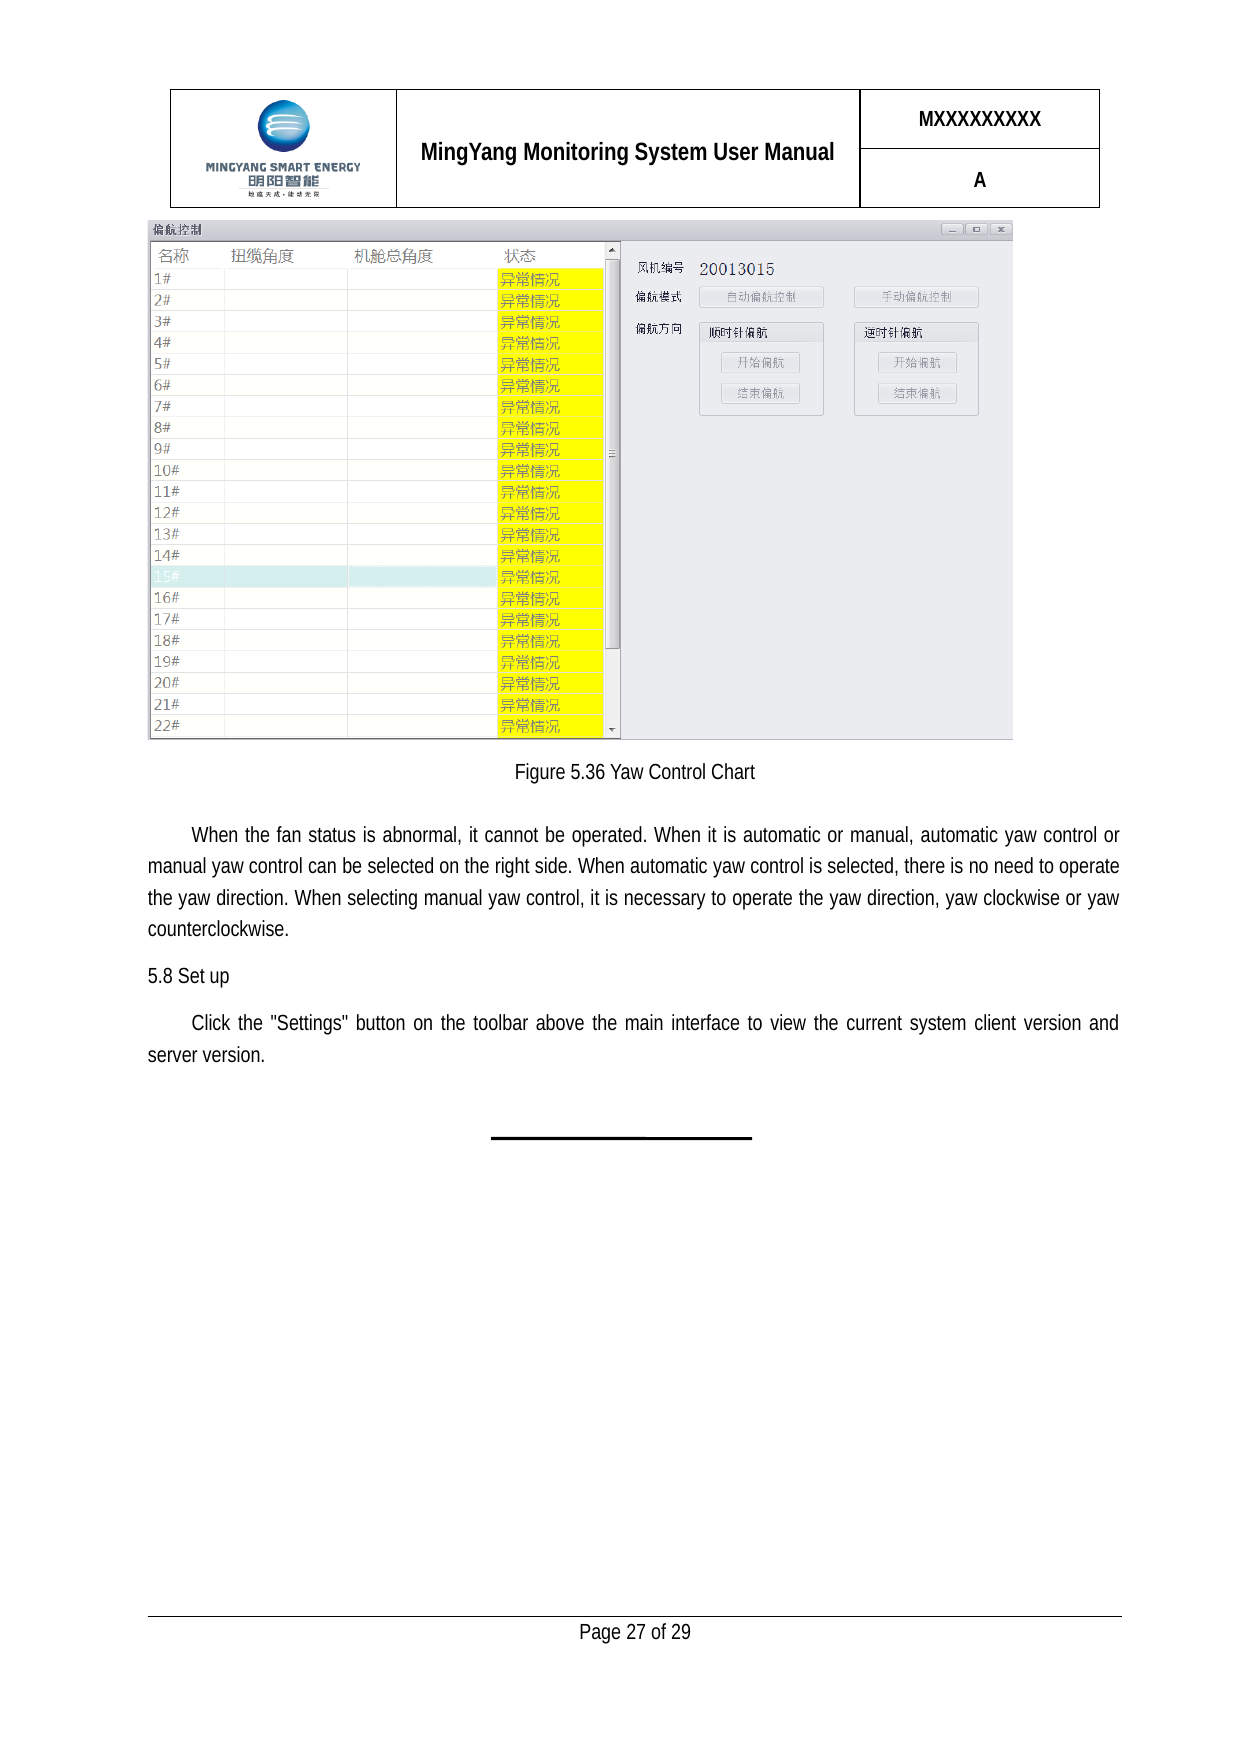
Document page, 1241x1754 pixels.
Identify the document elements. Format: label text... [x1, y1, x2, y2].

picture [206, 100, 360, 197]
picture [147, 220, 1013, 740]
subtitle 5.8 Set up [148, 960, 1122, 991]
text When the fan status is abnormal, it cannot be operated. When it is automatic or manual, automatic yaw control or manual yaw control can be selected on the right side. When automatic yaw control is selected, there is no need to operate the yaw direction. When selecting manual yaw control, it is necessary to operate the yaw direction, yaw clockwise or yaw counterclockwise. [148, 818, 1122, 944]
text Click the "Settings" button on the toolbar above the main interface to view the current system client version and server version. [148, 1007, 1122, 1070]
text Figure 5.36 Yaw Control Chart [148, 755, 1122, 787]
